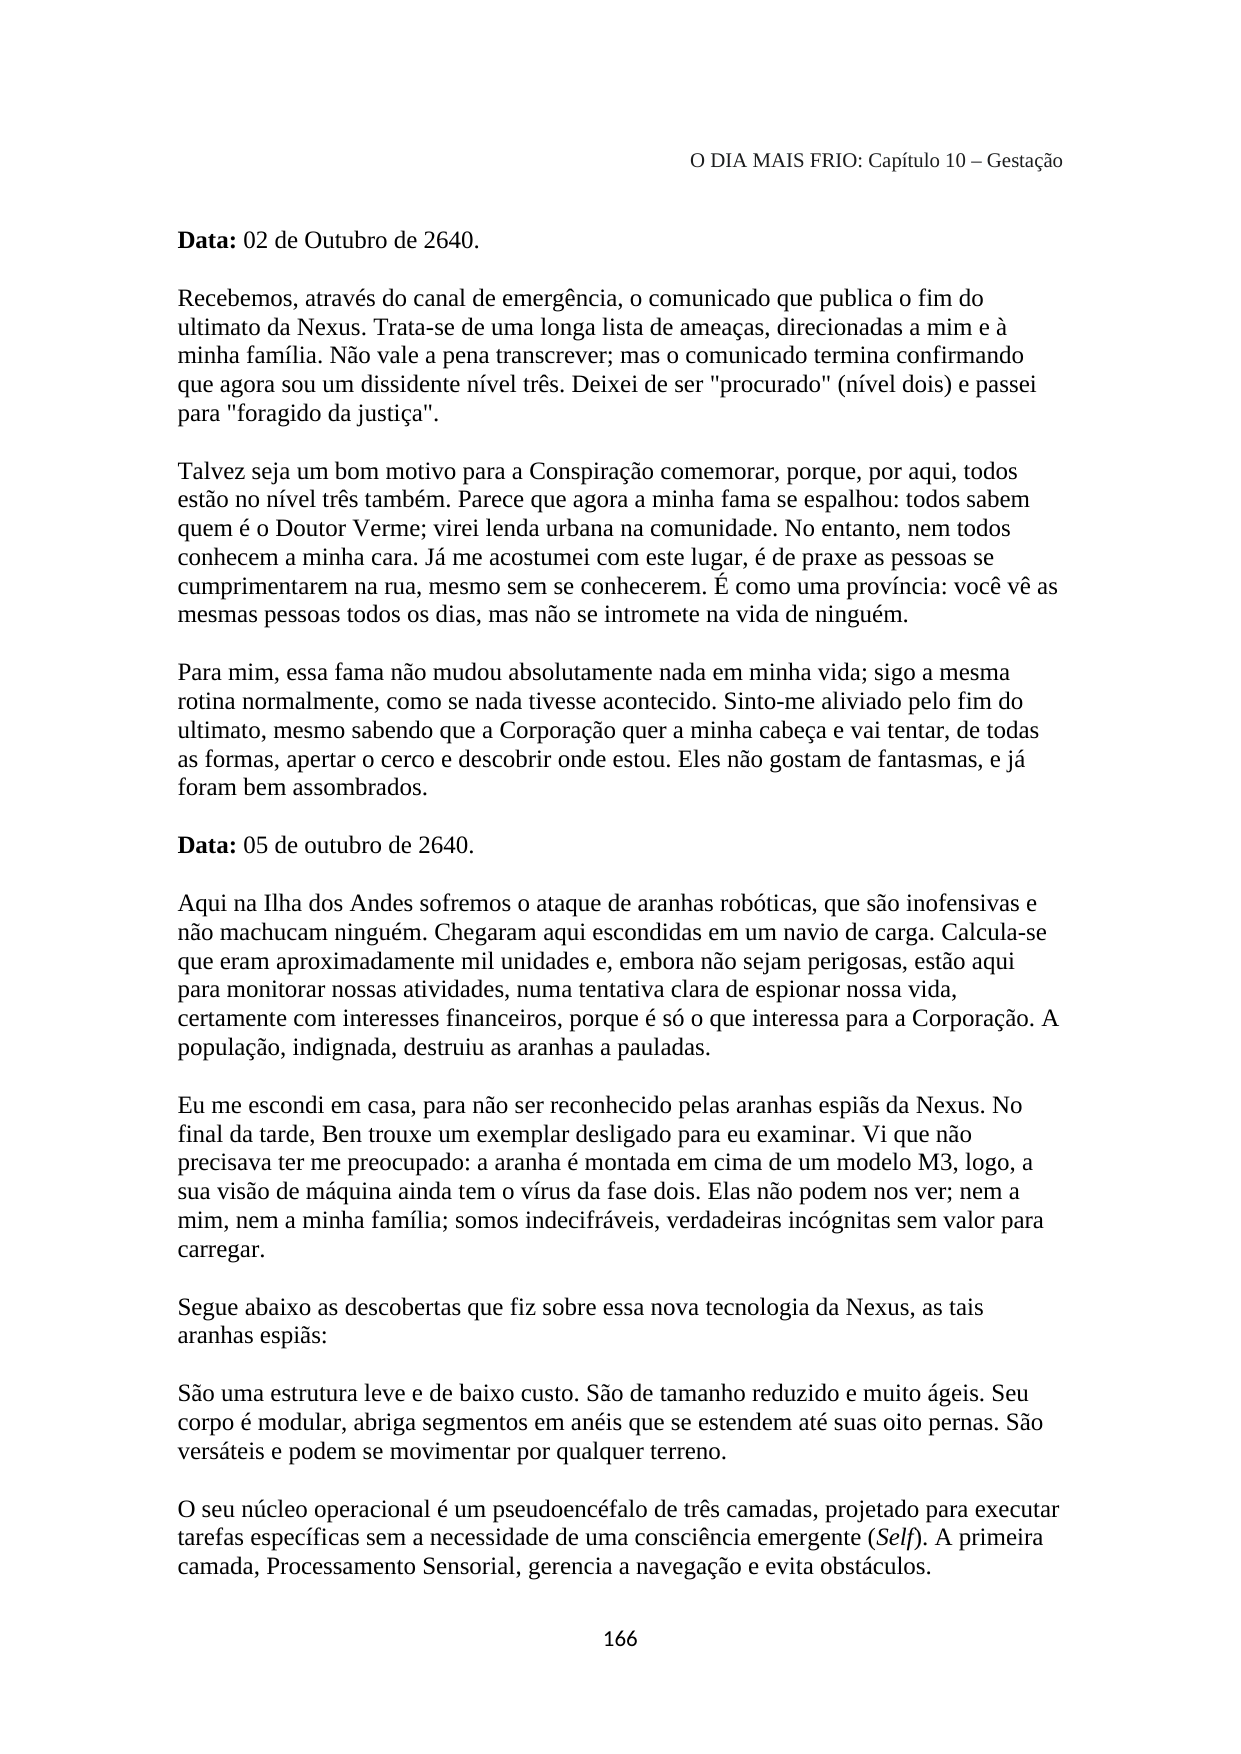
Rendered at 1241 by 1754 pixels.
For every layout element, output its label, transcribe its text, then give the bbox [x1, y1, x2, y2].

text Aqui na Ilha dos Andes sofremos o ataque de aranhas robóticas, que são inofensivas e não machucam ninguém. Chegaram aqui escondidas em um navio de carga. Calcula-se que eram aproximadamente mil unidades e, embora não sejam perigosas, estão aqui para monitorar nossas atividades, numa tentativa clara de espionar nossa vida, certamente com interesses financeiros, porque é só o que interessa para a Corporação. A população, indignada, destruiu as aranhas a pauladas. [177, 888, 1063, 1061]
text O seu núcleo operacional é um pseudoencéfalo de três camadas, projetado para executar tarefas específicas sem a necessidade de uma consciência emergente (Self). A primeira camada, Processamento Sensorial, gerencia a navegação e evita obstáculos. [177, 1494, 1063, 1580]
text São uma estrutura leve e de baixo custo. São de tamanho reduzido e muito ágeis. Seu corpo é modular, abriga segmentos em anéis que se estendem até suas oito pernas. São versáteis e podem se movimentar por qualquer terreno. [177, 1378, 1063, 1464]
text Para mim, essa fama não mudou absolutamente nada em minha vida; sigo a mesma rotina normalmente, como se nada tivesse acontecido. Sinto-me aliviado pelo fim do ultimato, mesmo sabendo que a Corporação quer a minha cabeça e vai tentar, de todas as formas, apertar o cerco e descobrir onde estou. Eles não gostam de fantasmas, e já foram bem assombrados. [177, 657, 1063, 801]
text Data: 02 de Outubro de 2640. [177, 225, 1063, 254]
text Data: 05 de outubro de 2640. [177, 830, 1063, 859]
text Segue abaixo as descobertas que fiz sobre essa nova tecnologia da Nexus, as tais aranhas espiãs: [177, 1292, 1063, 1349]
text Recebemos, através do canal de emergência, o comunicado que publica o fim do ultimato da Nexus. Trata-se de uma longa lista de ameaças, direcionadas a mim e à minha família. Não vale a pena transcrever; mas o comunicado termina confirmando que agora sou um dissidente nível três. Deixei de ser "procurado" (nível dois) e passei para "foragido da justiça". [177, 283, 1063, 427]
text Talvez seja um bom motivo para a Conspiração comemorar, porque, por aqui, todos estão no nível três também. Parece que agora a minha fama se espalhou: todos sabem quem é o Doutor Verme; virei lenda urbana na comunidade. No entanto, nem todos conhecem a minha cara. Já me acostumei com este lugar, é de praxe as pessoas se cumprimentarem na rua, mesmo sem se conhecerem. É como uma província: você vê as mesmas pessoas todos os dias, mas não se intromete na vida de ninguém. [177, 456, 1063, 628]
text Eu me escondi em casa, para não ser reconhecido pelas aranhas espiãs da Nexus. No final da tarde, Ben trouxe um exemplar desligado para eu examinar. Vi que não precisava ter me preocupado: a aranha é montada em cima de um modelo M3, logo, a sua visão de máquina ainda tem o vírus da fase dois. Elas não podem nos ver; nem a mim, nem a minha família; somos indecifráveis, verdadeiras incógnitas sem valor para carregar. [177, 1090, 1063, 1262]
text O DIA MAIS FRIO: Capítulo 10 – Gestação [177, 148, 1063, 172]
